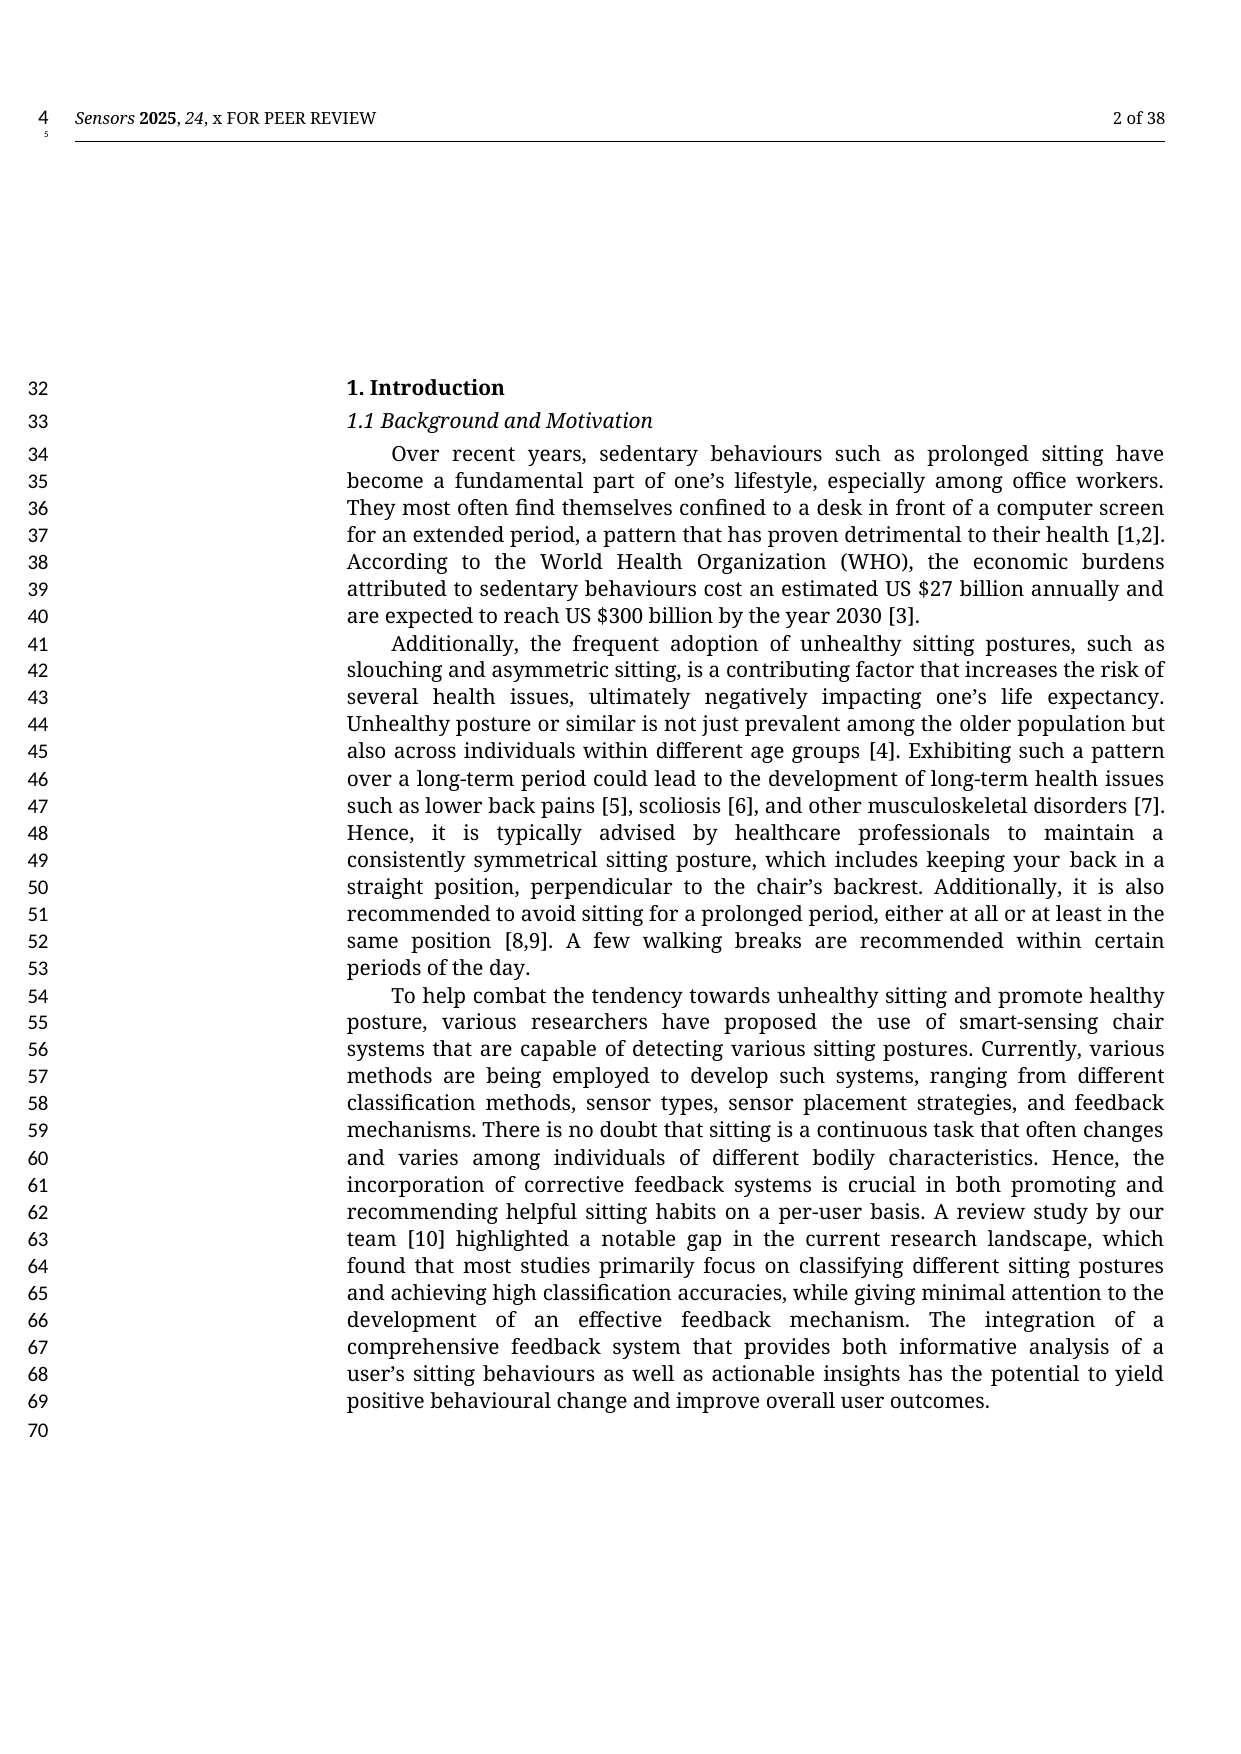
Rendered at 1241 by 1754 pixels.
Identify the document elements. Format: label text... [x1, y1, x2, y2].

subtitle 1. Introduction [347, 374, 1165, 401]
text Over recent years, sedentary behaviours such as prolonged sitting have become a fundamental part of one’s lifestyle, especially among office workers. They most often find themselves confined to a desk in front of a computer screen for an extended period, a pattern that has proven detrimental to their health [1,2]. According to the World Health Organization (WHO), the economic burdens attributed to sedentary behaviours cost an estimated US $27 billion annually and are expected to reach US $300 billion by the year 2030 [3]. [347, 440, 1165, 630]
text Additionally, the frequent adoption of unhealthy sitting postures, such as slouching and asymmetric sitting, is a contributing factor that increases the risk of several health issues, ultimately negatively impacting one’s life expectancy. Unhealthy posture or similar is not just prevalent among the older population but also across individuals within different age groups [4]. Exhibiting such a pattern over a long-term period could lead to the development of long-term health issues such as lower back pains [5], scoliosis [6], and other musculoskeletal disorders [7]. Hence, it is typically advised by healthcare professionals to maintain a consistently symmetrical sitting posture, which includes keeping your back in a straight position, perpendicular to the chair’s backrest. Additionally, it is also recommended to avoid sitting for a prolonged period, either at all or at least in the same position [8,9]. A few walking breaks are recommended within certain periods of the day. [347, 630, 1165, 982]
subtitle 1.1 Background and Motivation [347, 407, 1165, 434]
text To help combat the tendency towards unhealthy sitting and promote healthy posture, various researchers have proposed the use of smart-sensing chair systems that are capable of detecting various sitting postures. Currently, various methods are being employed to develop such systems, ranging from different classification methods, sensor types, sensor placement strategies, and feedback mechanisms. There is no doubt that sitting is a continuous task that often changes and varies among individuals of different bodily characteristics. Hence, the incorporation of corrective feedback systems is crucial in both promoting and recommending helpful sitting habits on a per-user basis. A review study by our team [10] highlighted a notable gap in the current research landscape, which found that most studies primarily focus on classifying different sitting postures and achieving high classification accuracies, while giving minimal attention to the development of an effective feedback mechanism. The integration of a comprehensive feedback system that provides both informative analysis of a user’s sitting behaviours as well as actionable insights has the potential to yield positive behavioural change and improve overall user outcomes. [347, 982, 1165, 1415]
